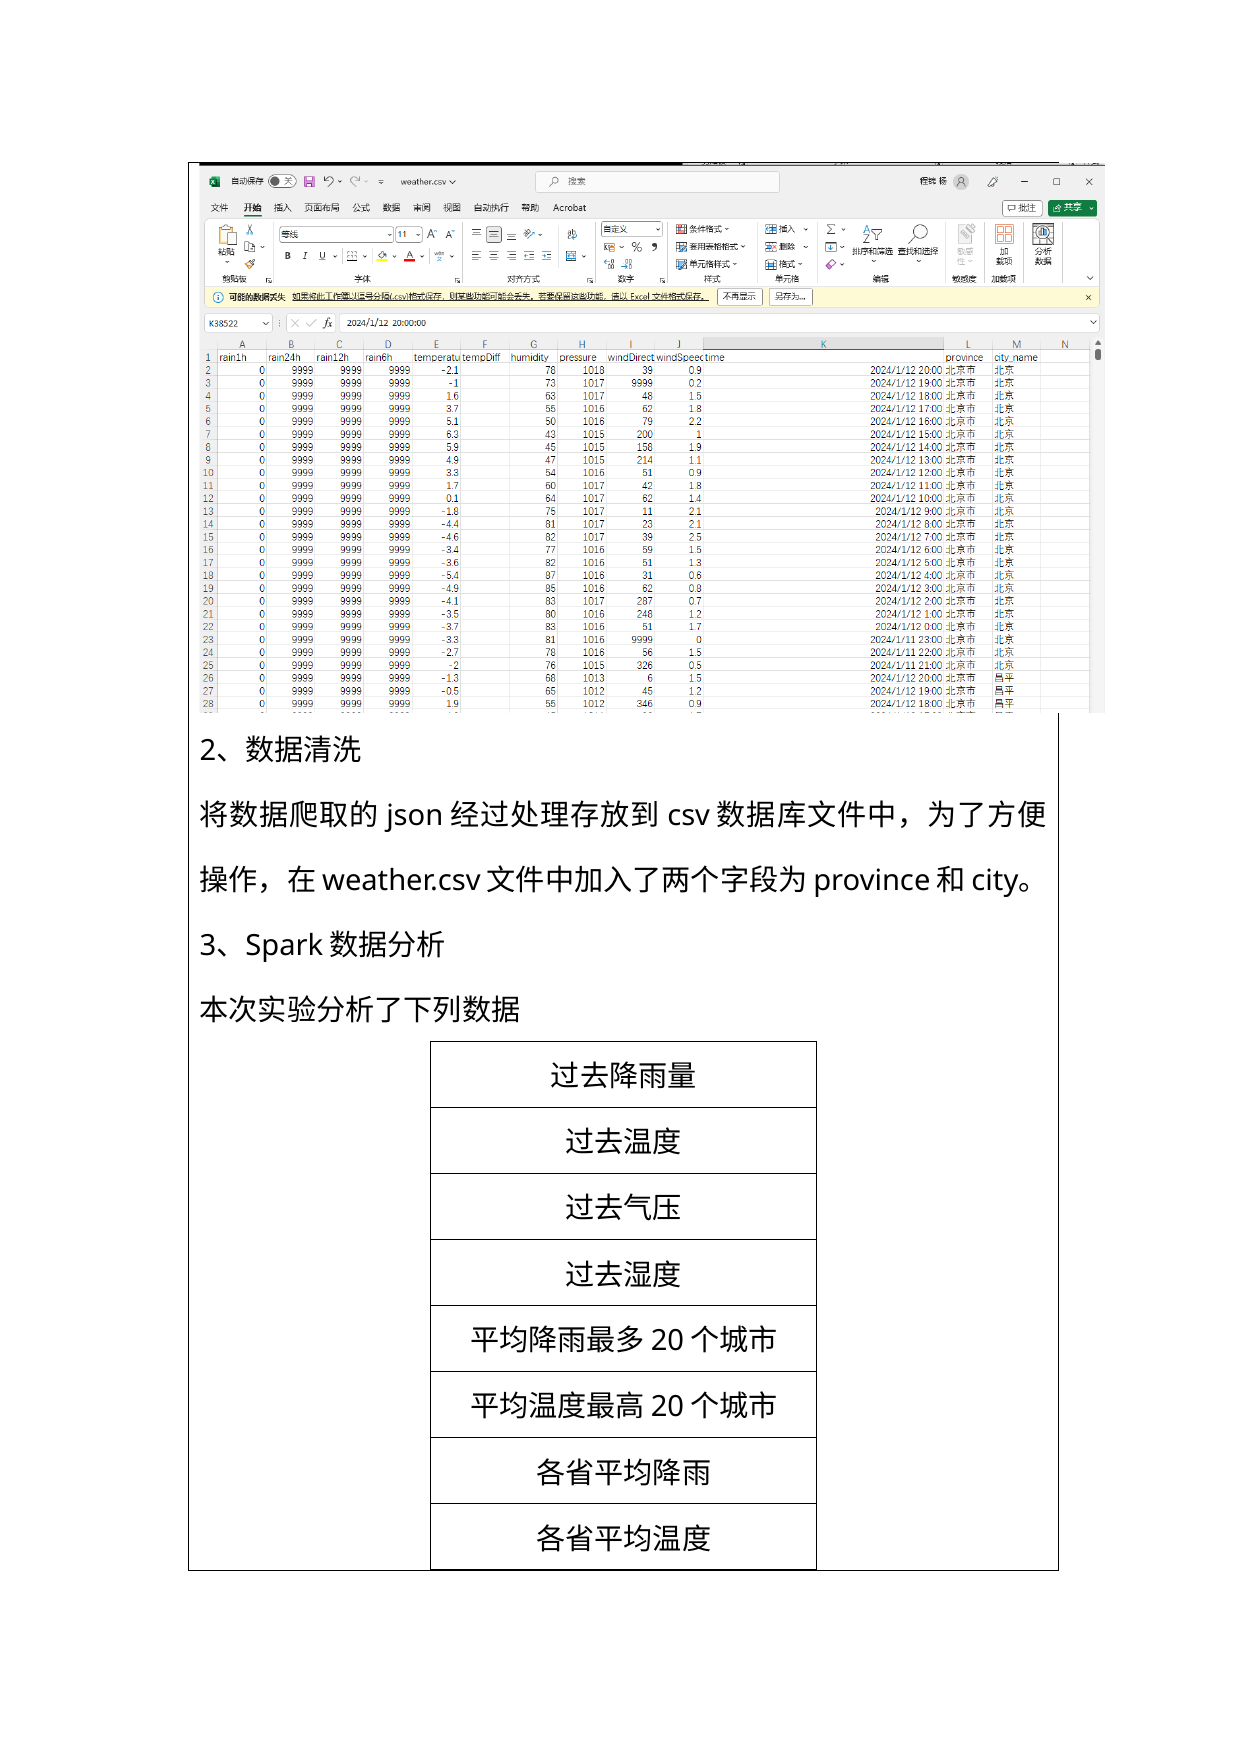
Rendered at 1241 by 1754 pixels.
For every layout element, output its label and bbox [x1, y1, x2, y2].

table_cell [189, 163, 1058, 1570]
picture [199, 163, 1105, 713]
